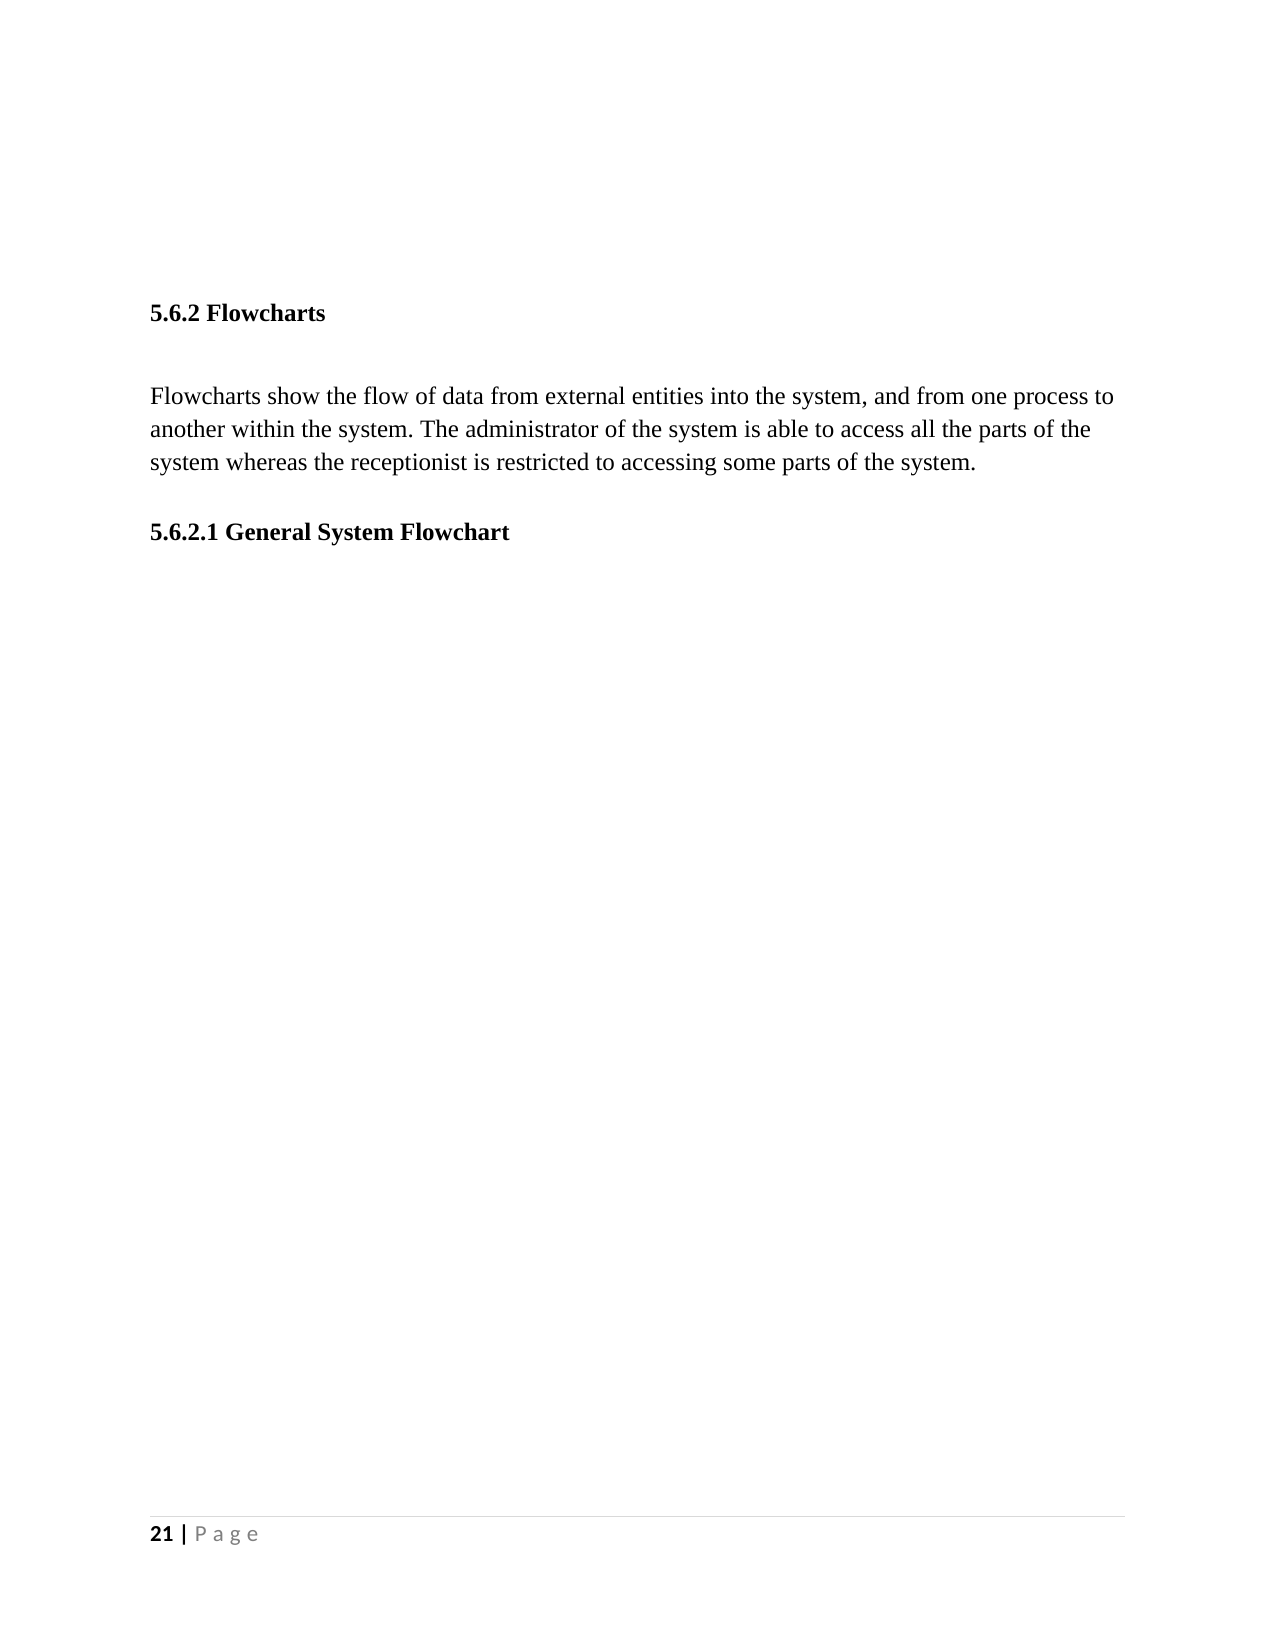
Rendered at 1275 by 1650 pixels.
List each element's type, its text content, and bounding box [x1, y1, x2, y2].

text Flowcharts show the flow of data from external entities into the system, and from one process to another within the system. The administrator of the system is able to access all the parts of the system whereas the receptionist is restricted to accessing some parts of the system. [150, 381, 1125, 476]
subtitle 5.6.2 Flowcharts [150, 298, 1125, 327]
subtitle 5.6.2.1 General System Flowchart [150, 517, 1125, 546]
